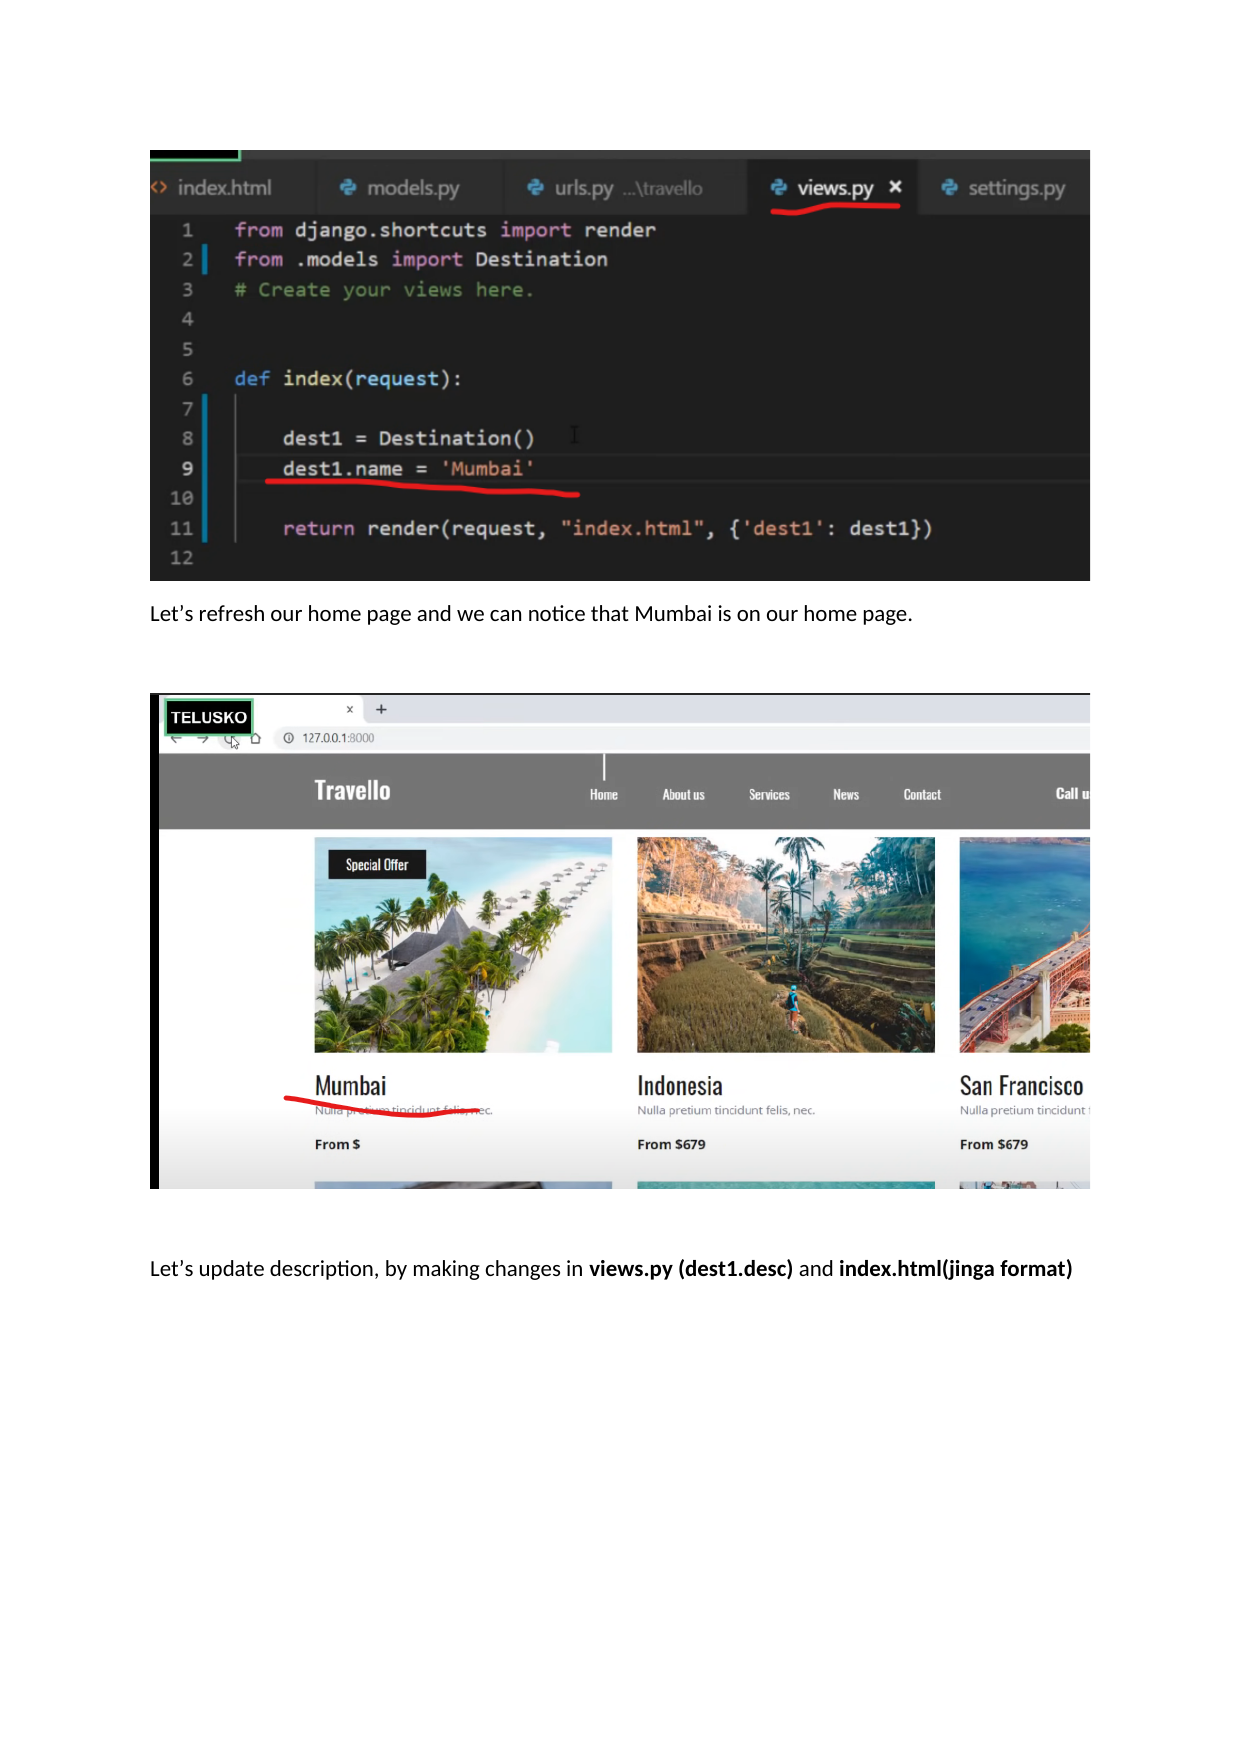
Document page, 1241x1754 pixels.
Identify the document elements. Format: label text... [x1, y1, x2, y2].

picture [150, 150, 1091, 581]
text Let’s refresh our home page and we can notice that Mumbai is on our home page. [150, 599, 1090, 627]
picture [150, 693, 1091, 1189]
text Let’s update description, by making changes in views.py (dest1.desc) and index.html(jinga format) [150, 1254, 1090, 1283]
